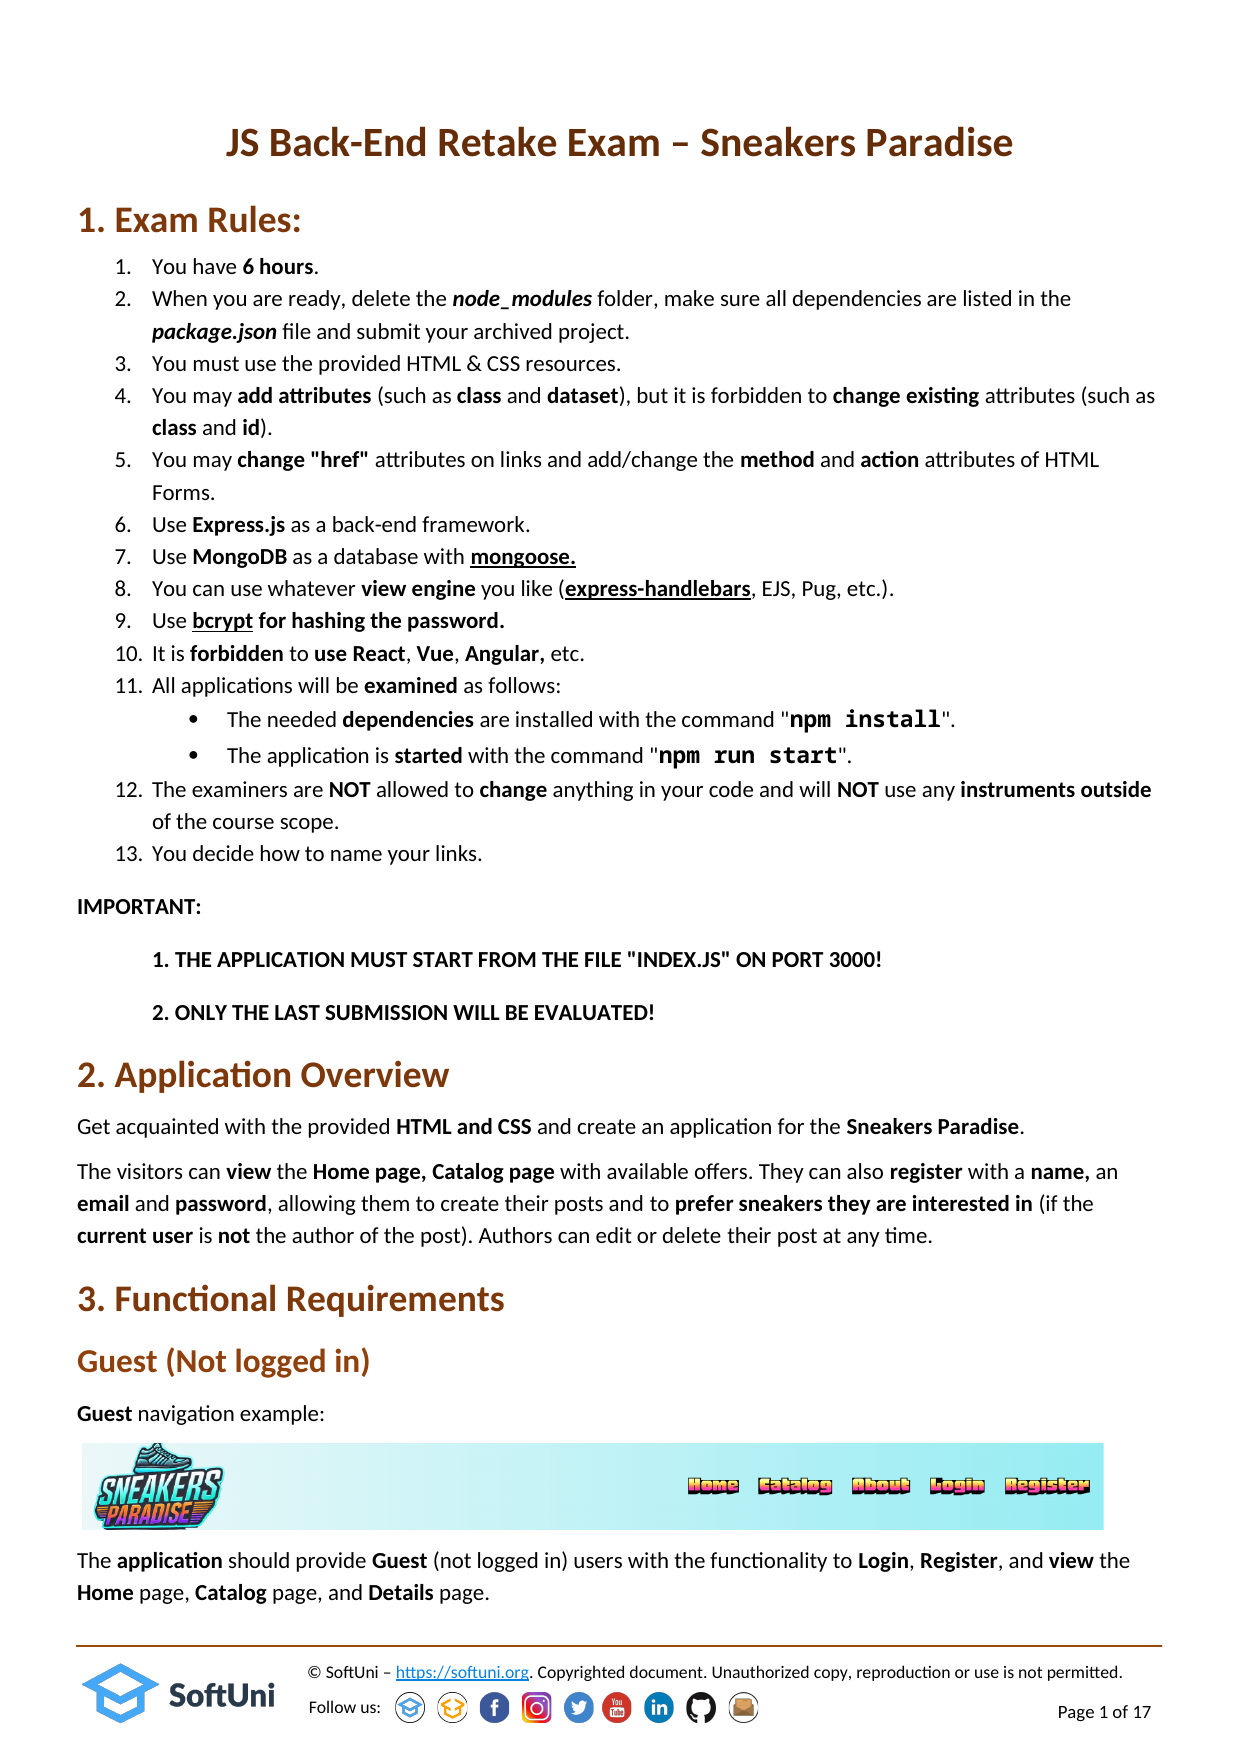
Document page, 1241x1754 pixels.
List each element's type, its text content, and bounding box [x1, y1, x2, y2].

list You may change "href" attributes on links and add/change the method and action attributes of HTML Forms. [114, 446, 1163, 506]
list Guest navigation example: [77, 1399, 1163, 1427]
list It is forbidden to use React, Vue, Angular, etc. [114, 639, 1163, 667]
picture [644, 1692, 653, 1701]
list The examiners are NOT allowed to change anything in your code and will NOT use any instruments outside of the course scope. [114, 775, 1163, 835]
subtitle Functional Requirements [77, 1274, 1163, 1320]
picture [602, 1692, 632, 1723]
subtitle Guest (Not logged in) [77, 1340, 1163, 1380]
text 2. ONLY THE LAST SUBMISSION WILL BE EVALUATED! [152, 998, 1163, 1026]
text The visitors can view the Home page, Catalog page with available offers. They can also register with a name, an email and password, allowing them to create their posts and to prefer sneakers they are interested in (if the current user is not the author of the post). Authors can edit or delete their post at any time. [77, 1157, 1163, 1249]
text The application should provide Guest (not logged in) users with the functionality to Login, Register, and view the Home page, Catalog page, and Details page. [77, 1546, 1163, 1606]
text 1. THE APPLICATION MUST START FROM THE FILE "INDEX.JS" ON PORT 3000! [152, 945, 1163, 973]
picture [564, 1692, 594, 1723]
picture [522, 1692, 552, 1723]
picture [686, 1692, 716, 1723]
picture [644, 1714, 653, 1723]
picture [395, 1692, 425, 1723]
picture [82, 1443, 1104, 1530]
list When you are ready, delete the node_modules folder, make sure all dependencies are listed in the package.json file and submit your archived project. [114, 284, 1163, 345]
subtitle Application Overview [77, 1051, 1163, 1097]
text Get acquainted with the provided HTML and CSS and create an application for the Sneakers Paradise. [77, 1112, 1163, 1140]
picture [75, 1658, 281, 1729]
list The application is started with the command "npm run start". [189, 739, 1163, 770]
picture [728, 1692, 759, 1723]
list You may add attributes (such as class and dataset), but it is forbidden to change existing attributes (such as class and id). [114, 381, 1163, 441]
picture [658, 1705, 667, 1714]
list The needed dependencies are installed with the command "npm install". [189, 703, 1163, 734]
list You must use the provided HTML & CSS resources. [114, 349, 1163, 377]
list You have 6 hours. [114, 252, 1163, 280]
list Use bcrypt for hashing the password. [114, 606, 1163, 634]
subtitle JS Back-End Retake Exam – Sneakers Paradise [77, 116, 1163, 167]
list You can use whatever view engine you like (express-handlebars, EJS, Pug, etc.). [114, 574, 1163, 602]
list Use Express.js as a back-end framework. [114, 510, 1163, 538]
picture [479, 1692, 510, 1723]
picture [665, 1692, 674, 1701]
subtitle Exam Rules: [77, 196, 1163, 241]
picture [437, 1692, 468, 1723]
list All applications will be examined as follows: [114, 671, 1163, 699]
picture [665, 1714, 674, 1723]
list Use MongoDB as a database with mongoose. [114, 542, 1163, 570]
text IMPORTANT: [77, 892, 1163, 920]
list You decide how to name your links. [114, 839, 1163, 867]
